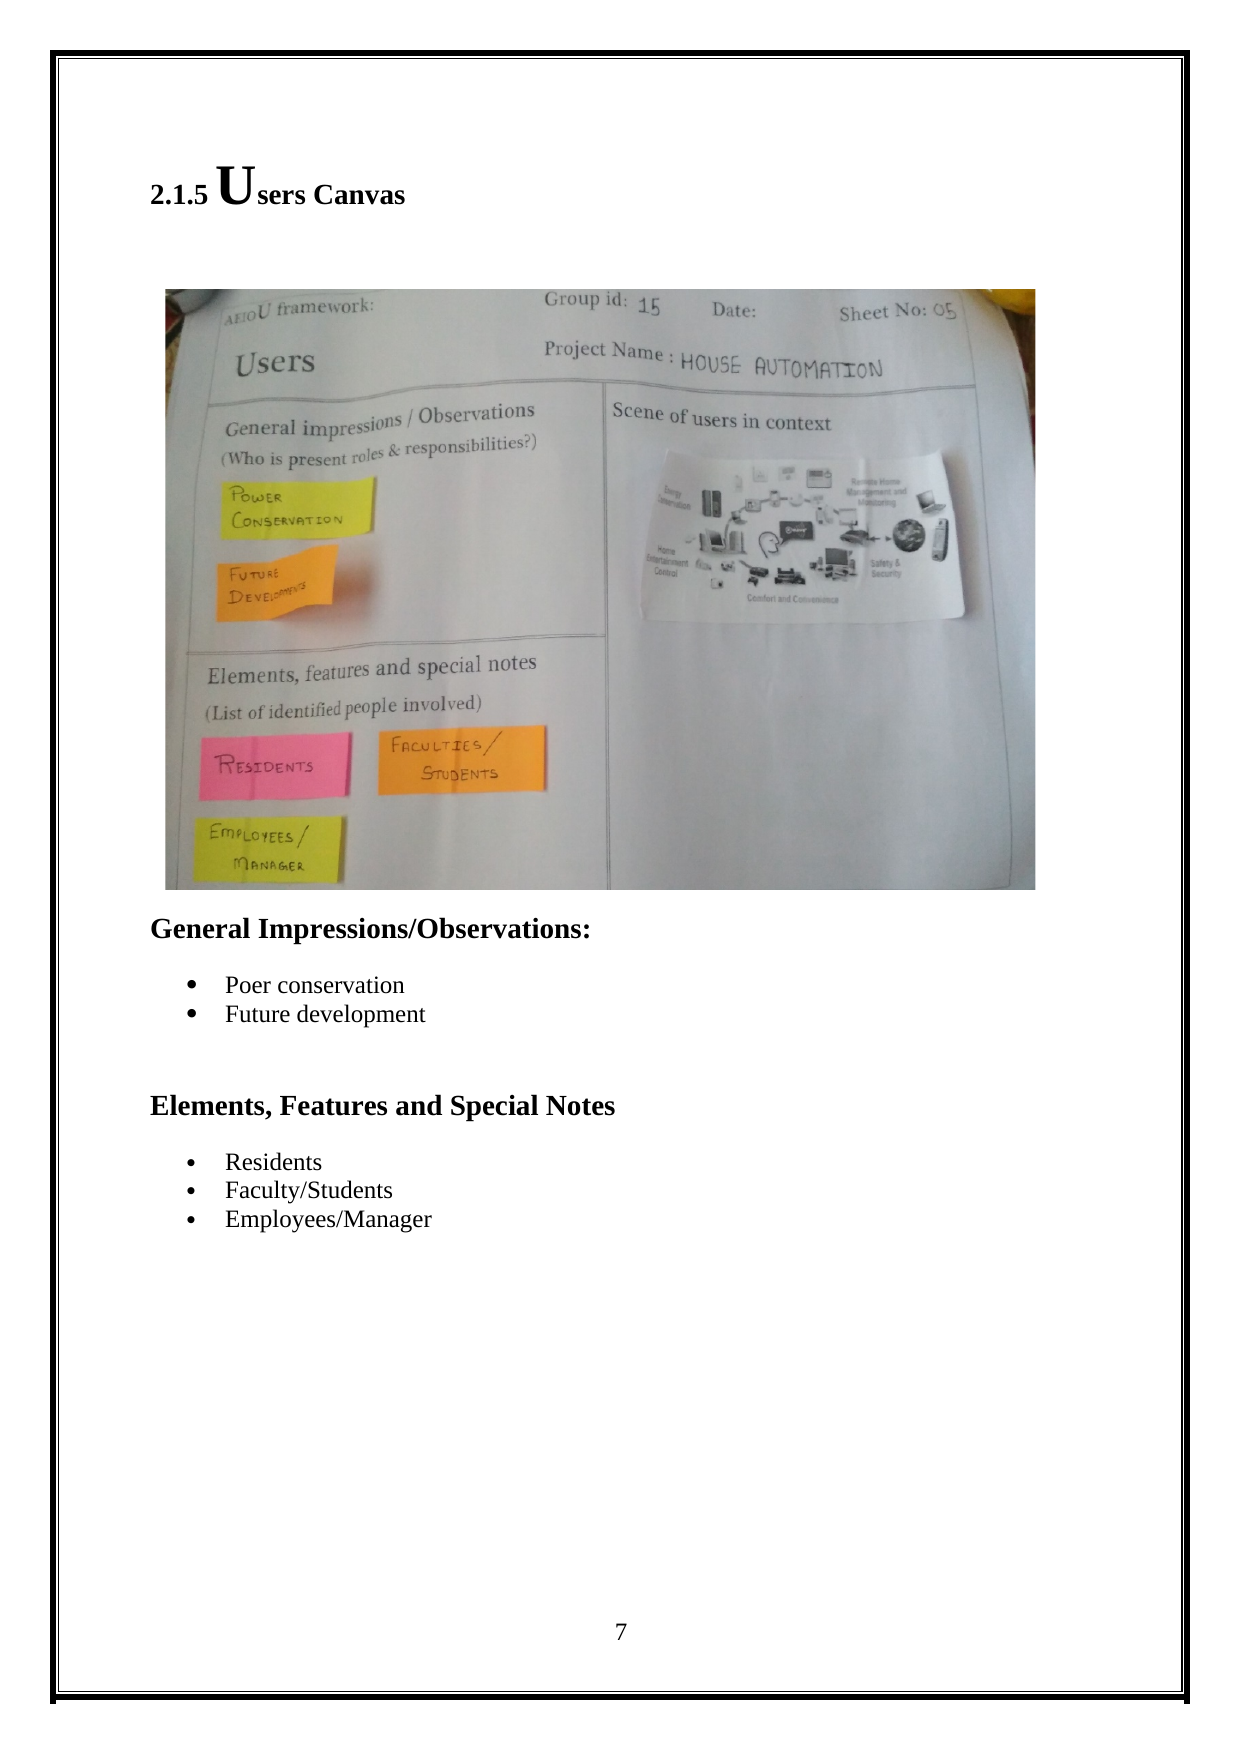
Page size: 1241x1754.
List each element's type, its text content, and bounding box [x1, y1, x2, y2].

list Poer conservation [187, 970, 1090, 999]
text 2.1.5 Users Canvas [150, 151, 1090, 217]
picture [165, 289, 1036, 890]
list Future development [187, 999, 1090, 1028]
list Faculty/Students [187, 1175, 1090, 1204]
text Elements, Features and Special Notes [150, 1088, 1090, 1121]
text 7 [150, 1617, 1092, 1645]
text General Impressions/Observations: [150, 911, 1090, 945]
list Employees/Manager [187, 1204, 1090, 1233]
list Residents [187, 1147, 1090, 1175]
